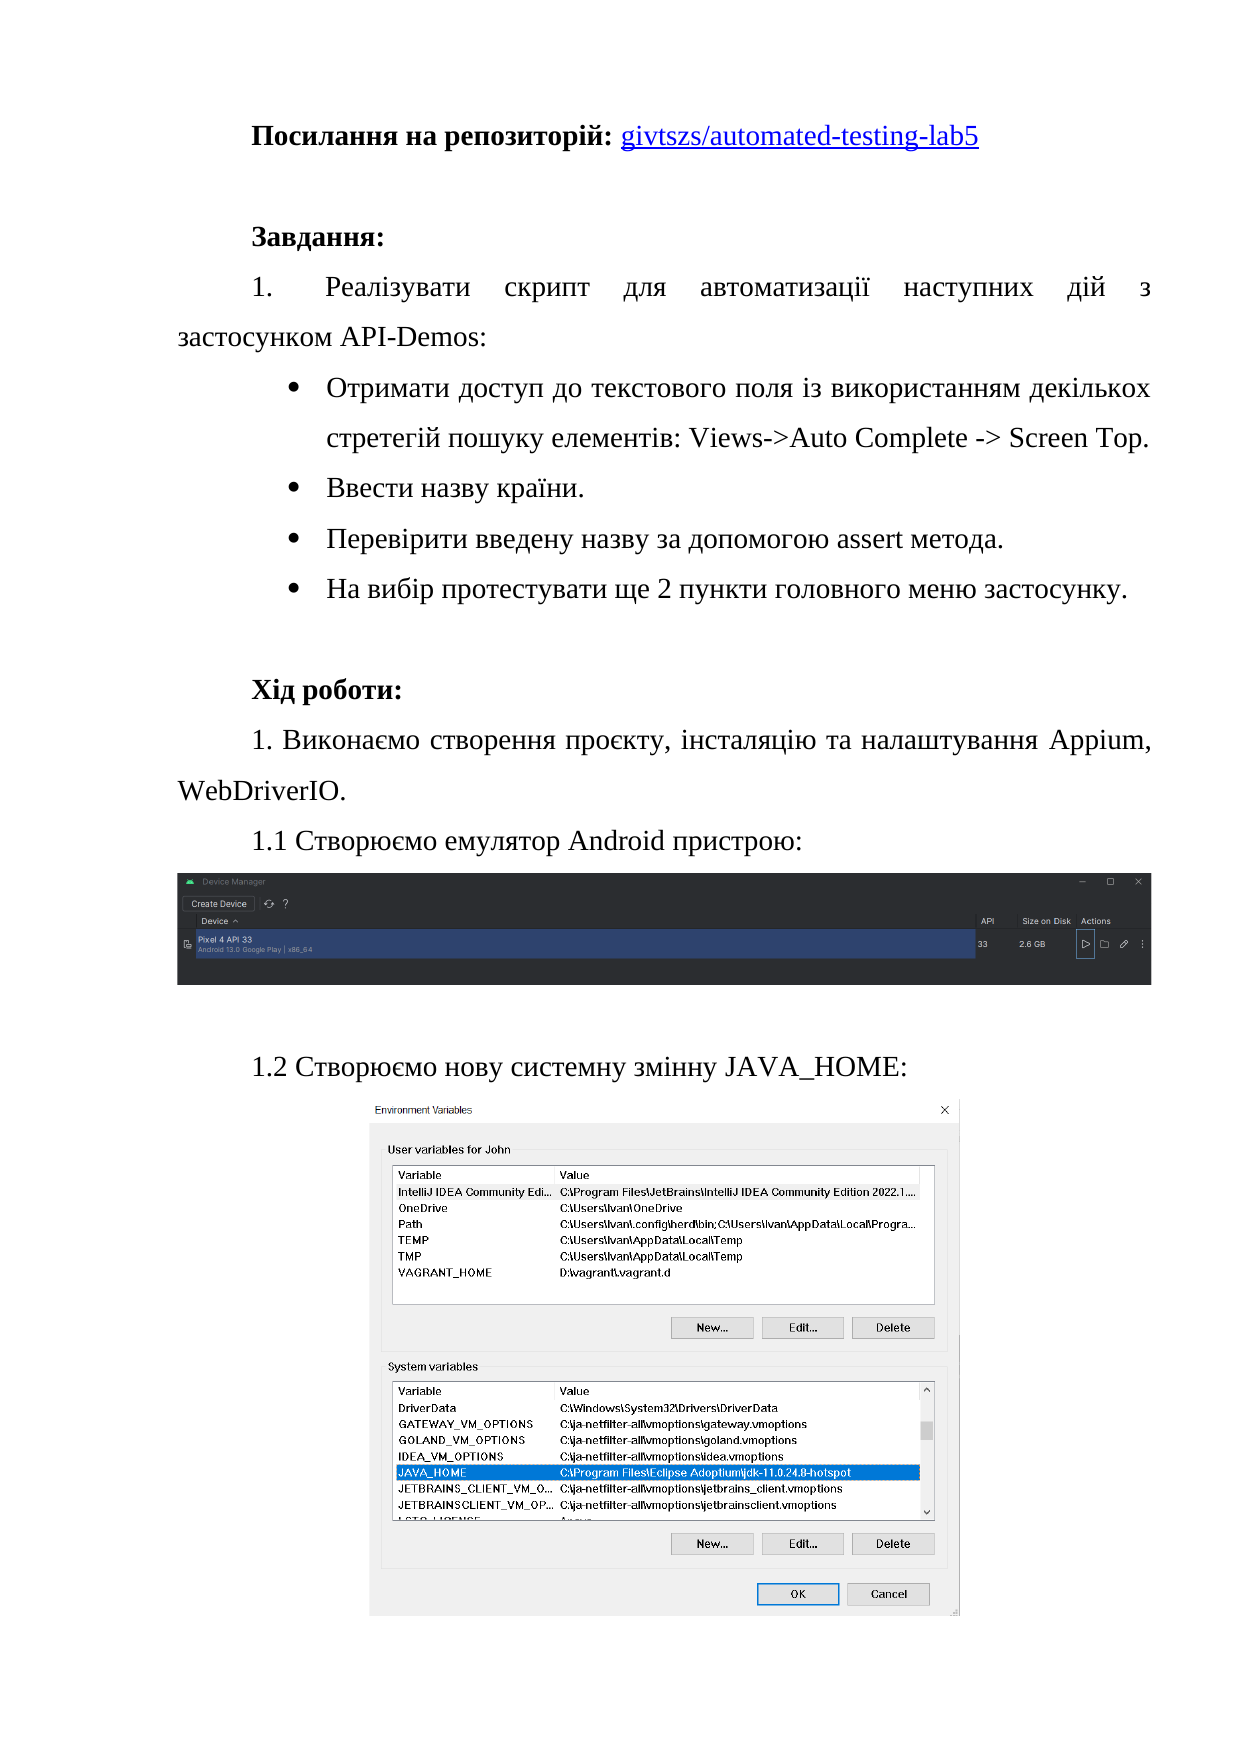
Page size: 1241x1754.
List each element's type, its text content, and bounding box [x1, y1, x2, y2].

text Посилання на репозиторій: givtszs/automated-testing-lab5 [177, 118, 1152, 152]
text 1. Виконаємо створення проєкту, інсталяцію та налаштування Appium, WebDriverIO. [177, 722, 1152, 806]
text 1.2 Створюємо нову системну змінну JAVA_HOME: [177, 1049, 1152, 1083]
picture [369, 1099, 960, 1616]
text Завдання: [177, 219, 1152, 252]
list Ввести назву країни. [288, 470, 1152, 504]
list Отримати доступ до текстового поля із використанням декількох стретегій пошуку елементів: Views->Auto Complete -> Screen Top. [288, 370, 1152, 454]
text Хід роботи: [177, 672, 1152, 706]
picture [177, 873, 1152, 985]
list Реалізувати скрипт для автоматизації наступних дій з застосунком API-Demos: [177, 269, 1152, 353]
text 1.1 Створюємо емулятор Android пристрою: [251, 823, 1152, 856]
list На вибір протестувати ще 2 пункти головного меню застосунку. [288, 571, 1152, 605]
list Перевірити введену назву за допомогою assert метода. [288, 521, 1152, 554]
